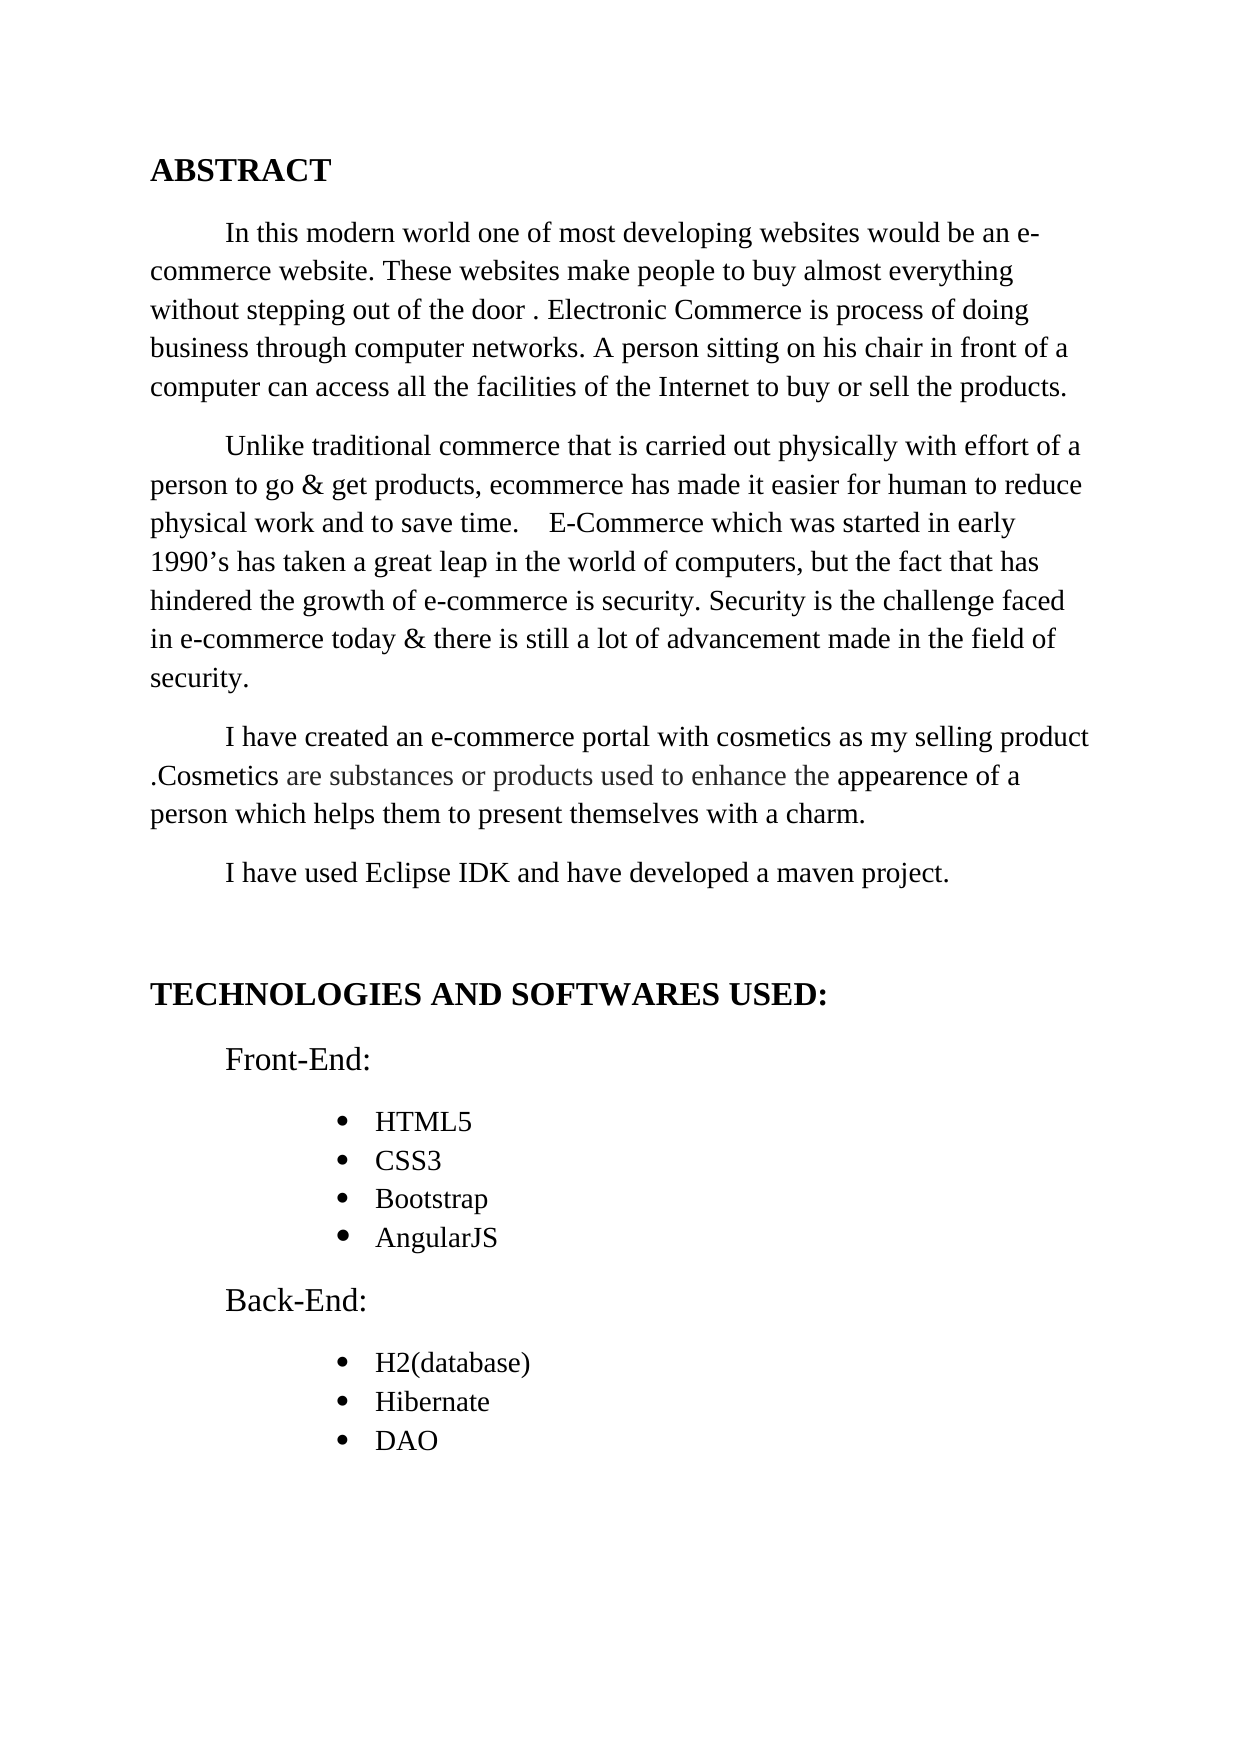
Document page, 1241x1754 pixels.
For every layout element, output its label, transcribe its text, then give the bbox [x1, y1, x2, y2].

text Front-End: [150, 1039, 1090, 1077]
list DAO [337, 1423, 1090, 1456]
text In this modern world one of most developing websites would be an e-commerce website. These websites make people to buy almost everything without stepping out of the door . Electronic Commerce is process of doing business through computer networks. A person sitting on his chair in front of a computer can access all the facilities of the Internet to buy or sell the products. [150, 215, 1090, 403]
list AngularJS [337, 1220, 1090, 1254]
list CSS3 [337, 1143, 1090, 1176]
text Back-End: [150, 1280, 1090, 1319]
list Hibernate [337, 1384, 1090, 1418]
list Bootstrap [337, 1181, 1090, 1215]
text Unlike traditional commerce that is carried out physically with effort of a person to go & get products, ecommerce has made it easier for human to reduce physical work and to save time. E-Commerce which was started in early 1990’s has taken a great leap in the world of computers, but the fact that has hindered the growth of e-commerce is security. Security is the challenge faced in e-commerce today & there is still a lot of advancement made in the field of security. [150, 428, 1090, 693]
text I have created an e-commerce portal with cosmetics as my selling product .Cosmetics are substances or products used to enhance the appearence of a person which helps them to present themselves with a charm. [150, 719, 1090, 830]
text ABSTRACT [150, 150, 1090, 188]
text TECHNOLOGIES AND SOFTWARES USED: [150, 974, 1090, 1013]
list H2(database) [337, 1345, 1090, 1379]
text I have used Eclipse IDK and have developed a maven project. [150, 856, 1090, 889]
list HTML5 [337, 1104, 1090, 1138]
